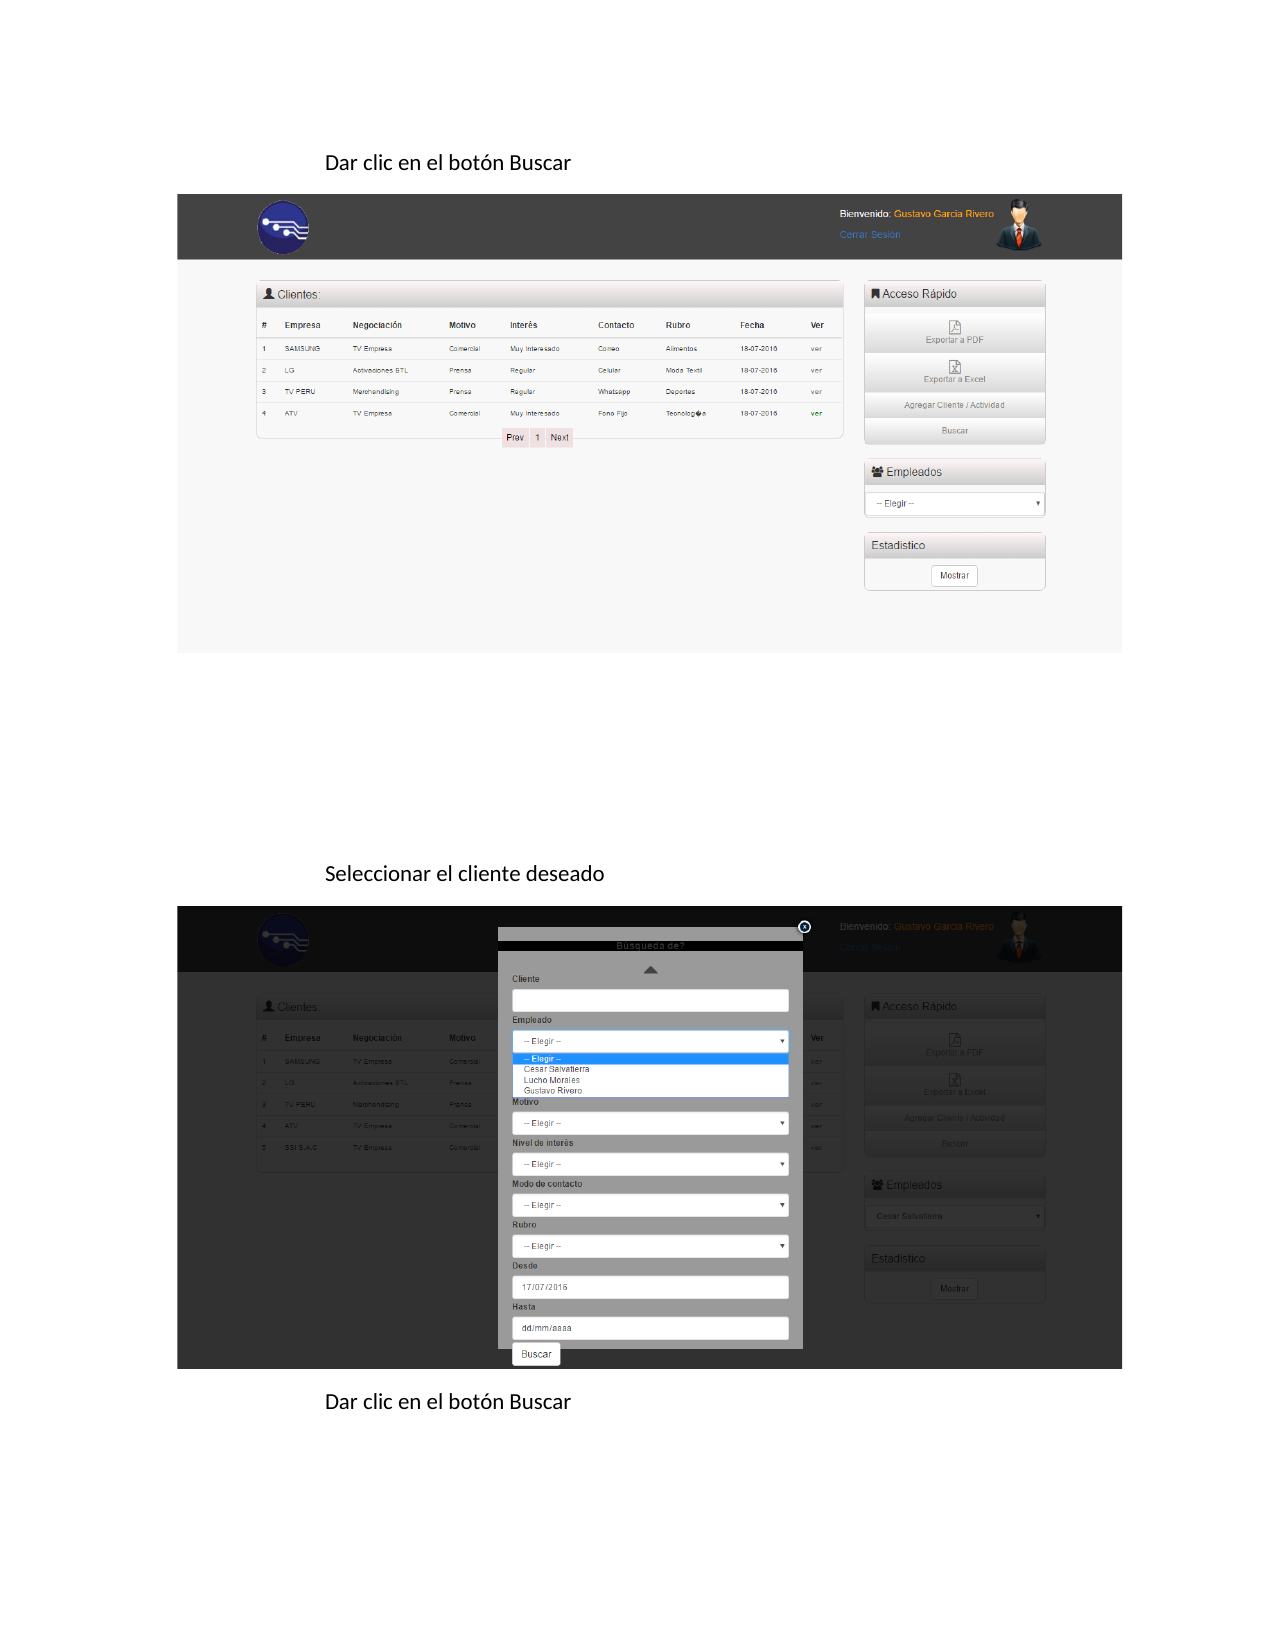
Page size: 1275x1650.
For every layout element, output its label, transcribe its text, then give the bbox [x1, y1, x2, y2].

text Dar clic en el botón Buscar [251, 1387, 1098, 1415]
picture [177, 194, 1123, 653]
text Seleccionar el cliente deseado [177, 859, 1098, 887]
picture [177, 906, 1123, 1369]
text Dar clic en el botón Buscar [251, 148, 1098, 176]
